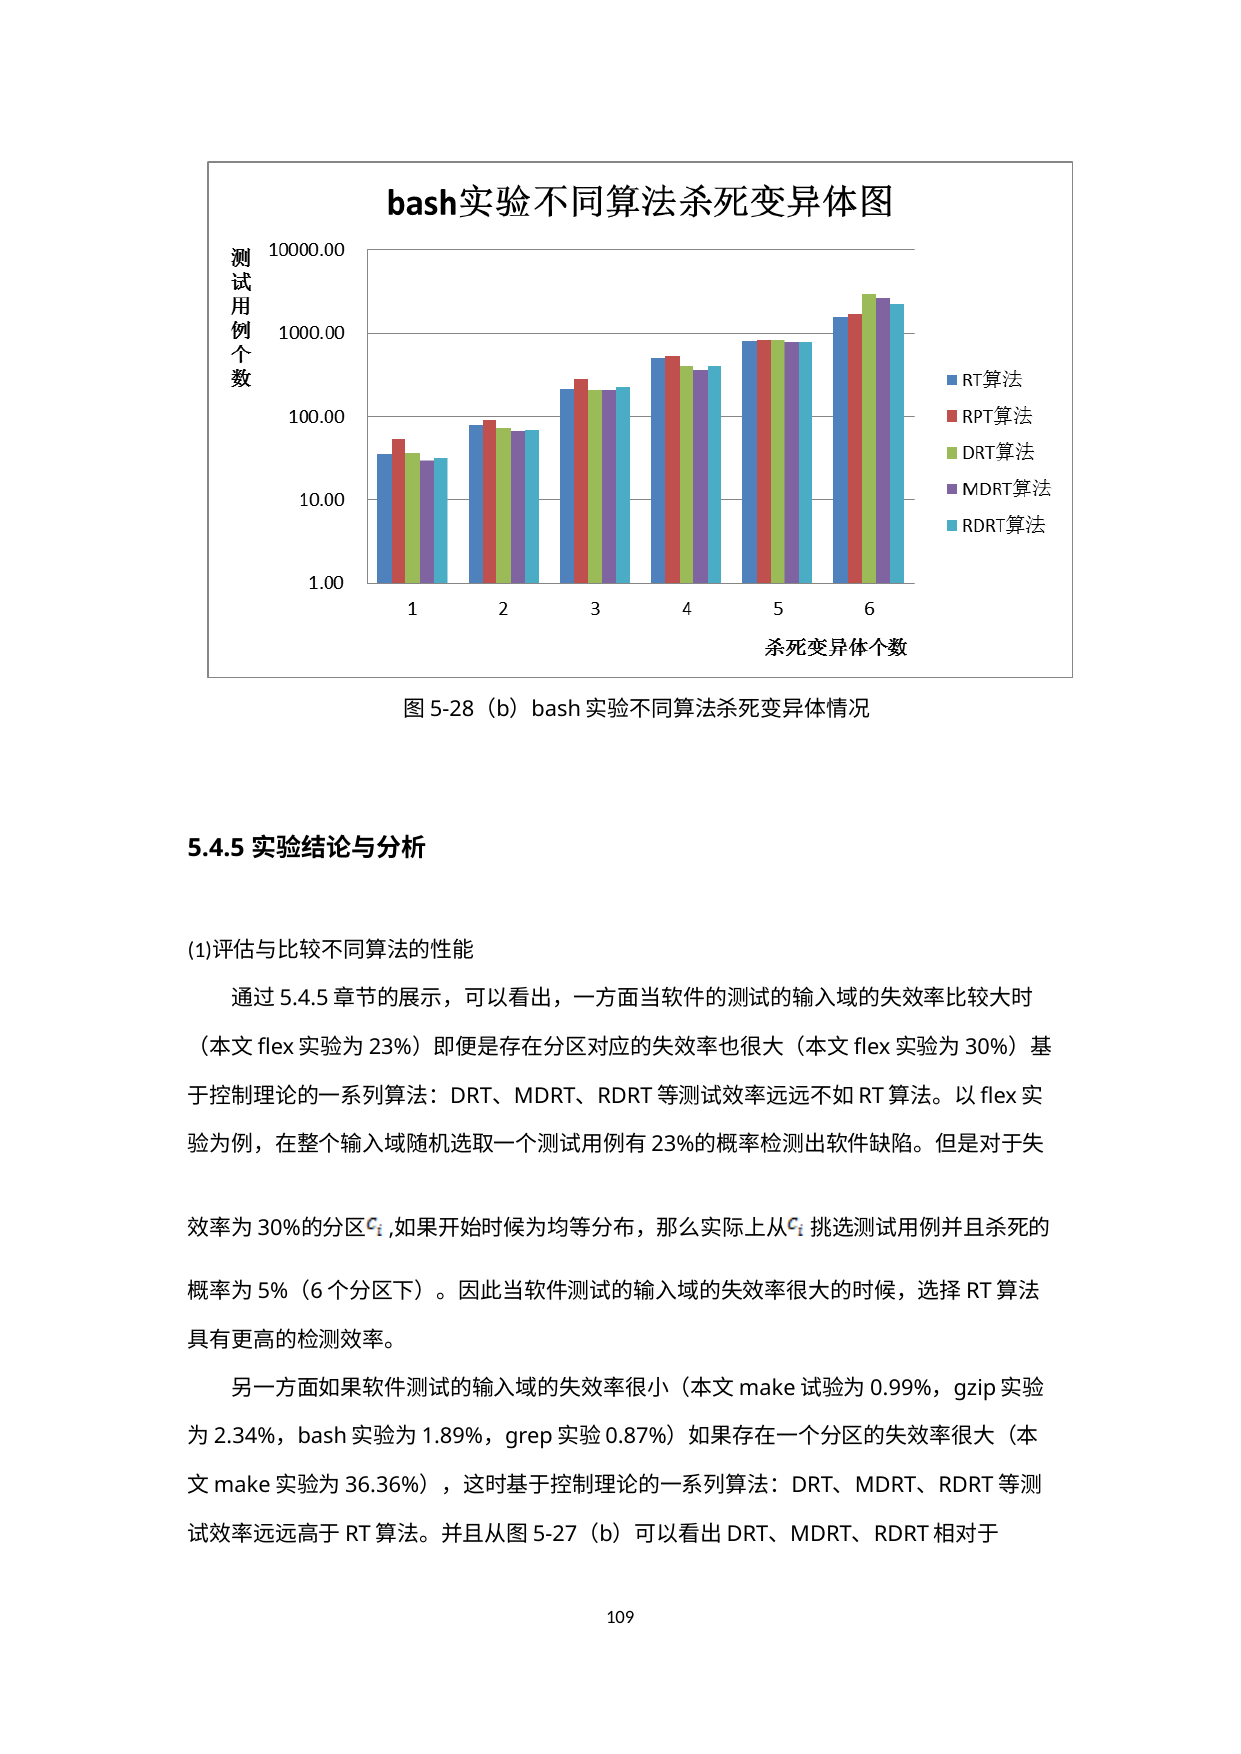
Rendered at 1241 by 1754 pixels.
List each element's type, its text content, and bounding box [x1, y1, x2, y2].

list (1)评估与比较不同算法的性能 [187, 932, 1053, 964]
picture [366, 1205, 389, 1236]
picture [207, 161, 1073, 678]
text 图5-28（b）bash实验不同算法杀死变异体情况 [187, 690, 1053, 723]
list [187, 1369, 1053, 1548]
subtitle 5.4.5 实验结论与分析 [187, 813, 1053, 878]
picture [787, 1205, 810, 1236]
list 通过5.4.5章节的展示，可以看出，一方面当软件的测试的输入域的失效率比较大时（本文flex实验为23%）即便是存在分区对应的失效率也很大（本文flex实验为30%）基于控制理论的一系列算法：DRT、MDRT、RDRT等测试效率远远不如RT算法。以flex实验为例，在整个输入域随机选取一个测试用例有23%的概率检测出软件缺陷。但是对于失效率为30%的分区,如果开始时候为均等分布，那么实际上从挑选测试用例并且杀死的概率为5%（6个分区下）。因此当软件测试的输入域的失效率很大的时候，选择RT算法具有更高的检测效率。 [187, 980, 1053, 1354]
